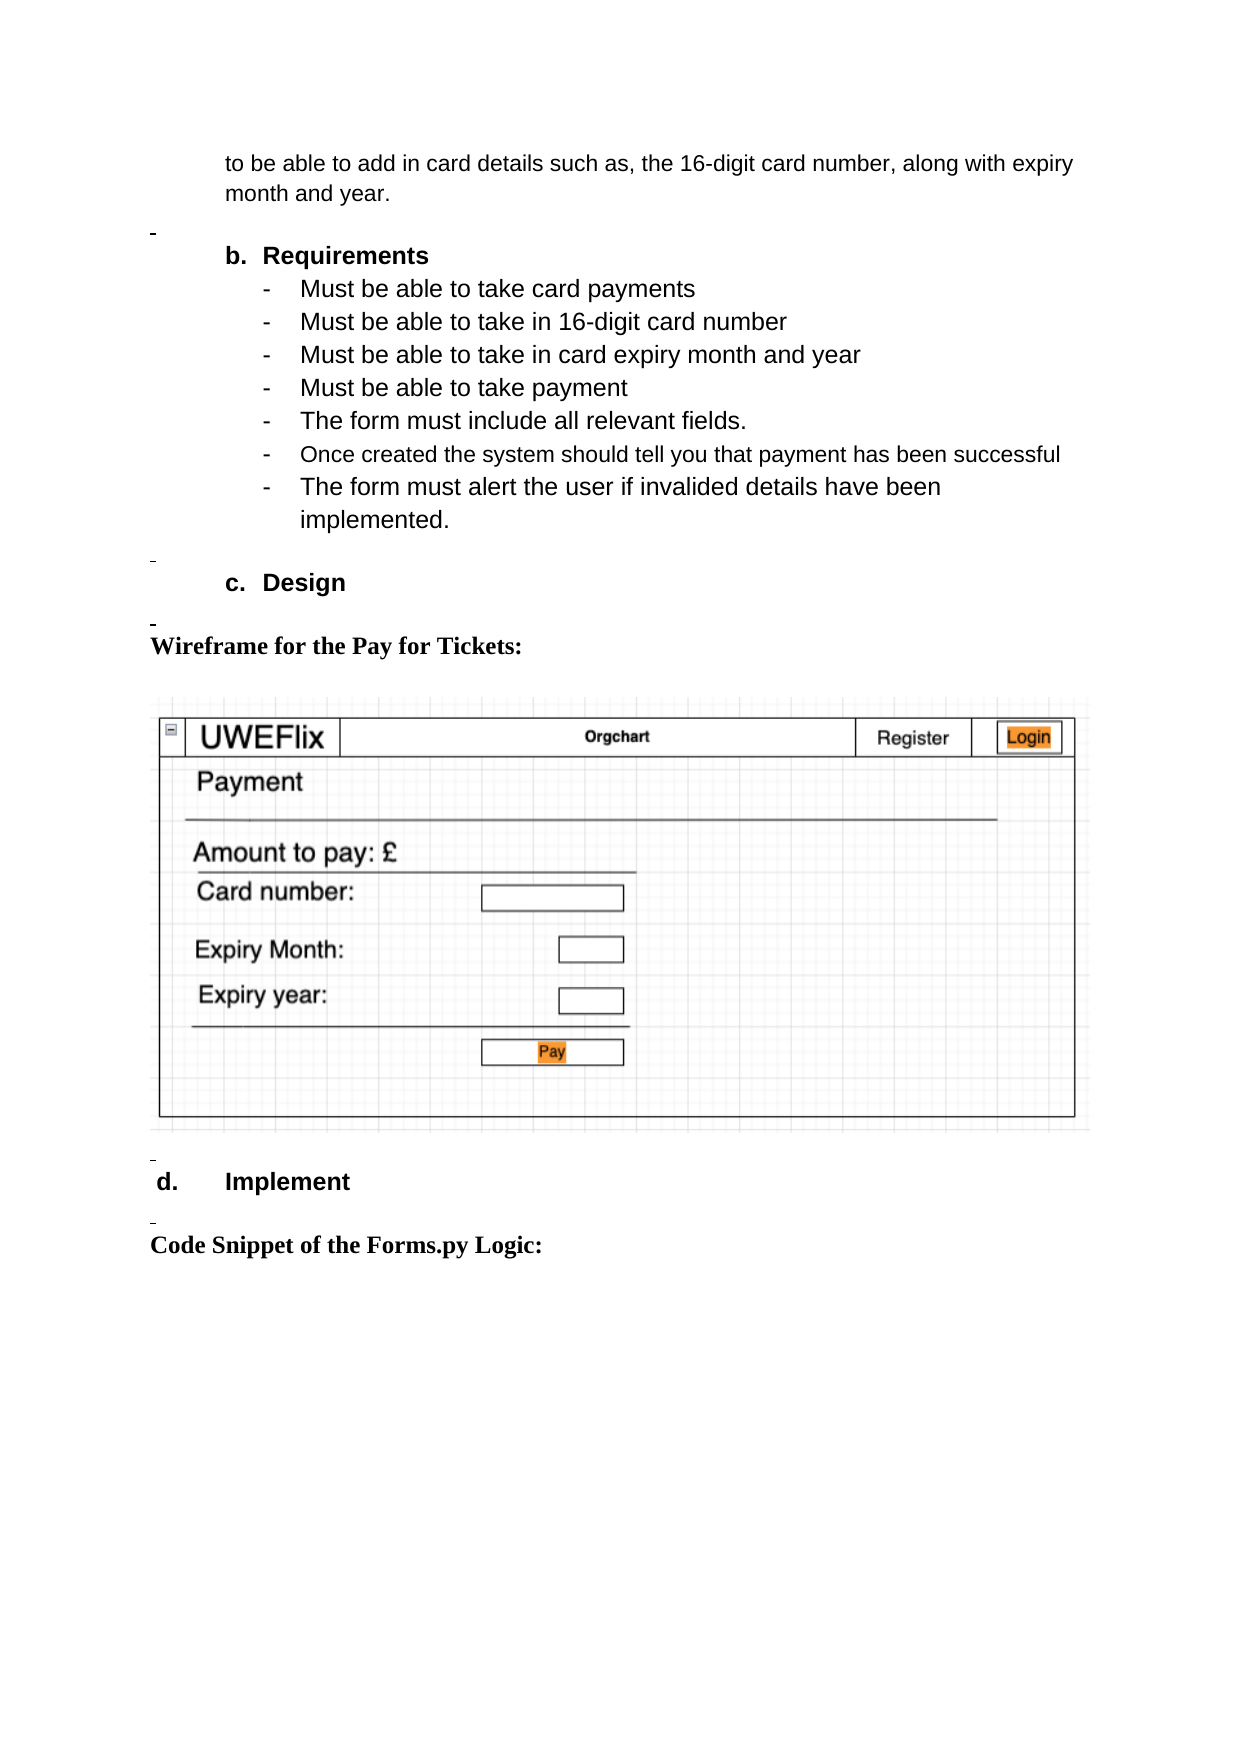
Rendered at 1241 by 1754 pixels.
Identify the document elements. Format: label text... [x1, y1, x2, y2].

text d. Implement [150, 1167, 1090, 1196]
text - Must be able to take card payments [262, 274, 1090, 302]
text - Once created the system should tell you that payment has been successful [262, 439, 1090, 467]
text Code Snippet of the Forms.py Logic: [150, 1230, 1090, 1259]
text - The form must include all relevant fields. [262, 406, 1090, 434]
text - Must be able to take payment [262, 373, 1090, 401]
text - Must be able to take in 16-digit card number [262, 307, 1090, 335]
text - Must be able to take in card expiry month and year [262, 340, 1090, 368]
picture [150, 697, 1091, 1133]
text Wireframe for the Pay for Tickets: [150, 631, 1090, 660]
text b. Requirements [225, 241, 1090, 269]
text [225, 150, 1090, 207]
text - The form must alert the user if invalided details have been implemented. [262, 472, 1090, 533]
text c. Design [225, 568, 1090, 597]
